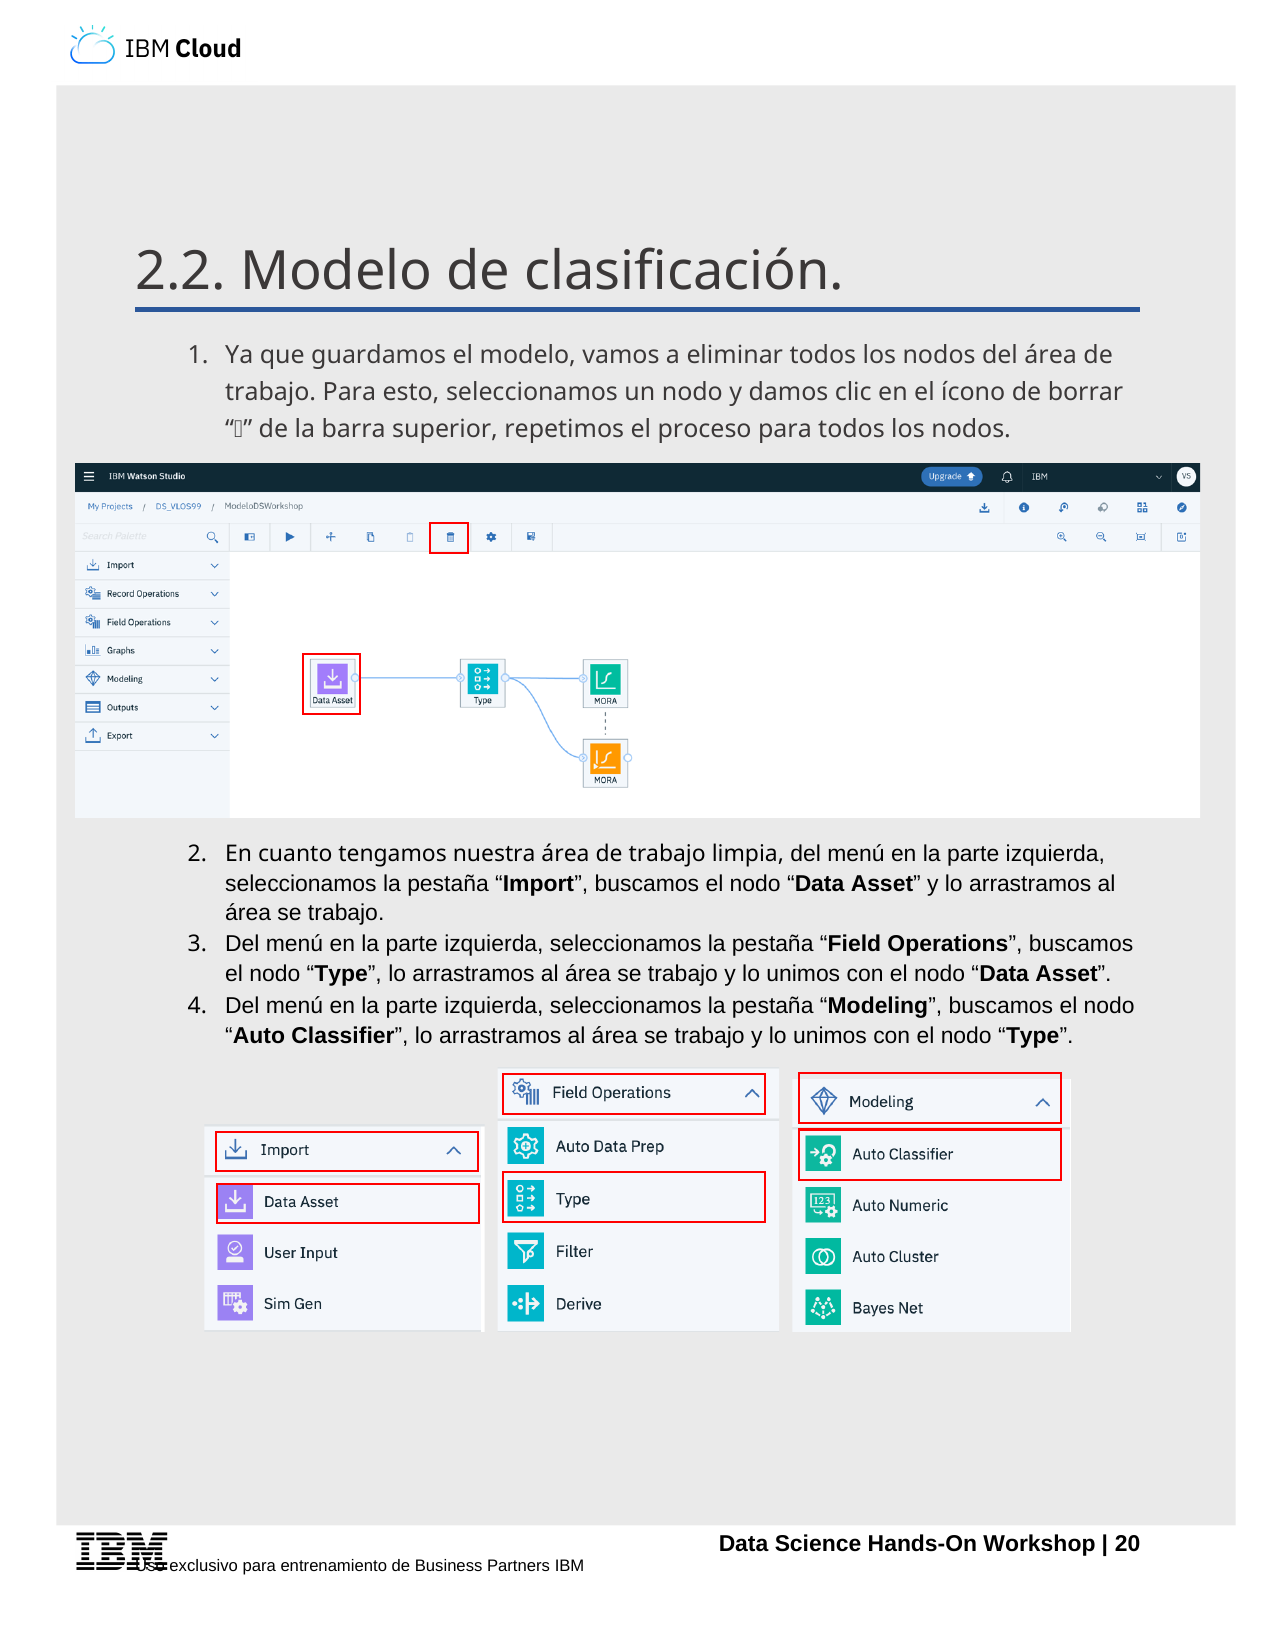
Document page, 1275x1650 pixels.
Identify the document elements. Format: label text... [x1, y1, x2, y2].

picture [75, 463, 1200, 818]
subtitle 2.2. Modelo de clasificación. [135, 231, 1140, 307]
picture [497, 1067, 780, 1332]
list Del menú en la parte izquierda, seleccionamos la pestaña “Modeling”, buscamos el nodo “Auto Classifier”, lo arrastramos al área se trabajo y lo unimos con el nodo “Type”. [187, 989, 1140, 1048]
picture [75, 1531, 170, 1572]
picture [51, 25, 259, 82]
picture [800, 1079, 1060, 1122]
list Del menú en la parte izquierda, seleccionamos la pestaña “Field Operations”, buscamos el nodo “Type”, lo arrastramos al área se trabajo y lo unimos con el nodo “Data Asset”. [187, 927, 1140, 987]
list Ya que guardamos el modelo, vamos a eliminar todos los nodos del área de trabajo. Para esto, seleccionamos un nodo y damos clic en el ícono de borrar “” de la barra superior, repetimos el proceso para todos los nodos. [187, 337, 1140, 444]
picture [792, 1079, 1071, 1332]
picture [204, 1124, 485, 1332]
list En cuanto tengamos nuestra área de trabajo limpia, del menú en la parte izquierda, seleccionamos la pestaña “Import”, buscamos el nodo “Data Asset” y lo arrastramos al área se trabajo. [187, 837, 1140, 925]
